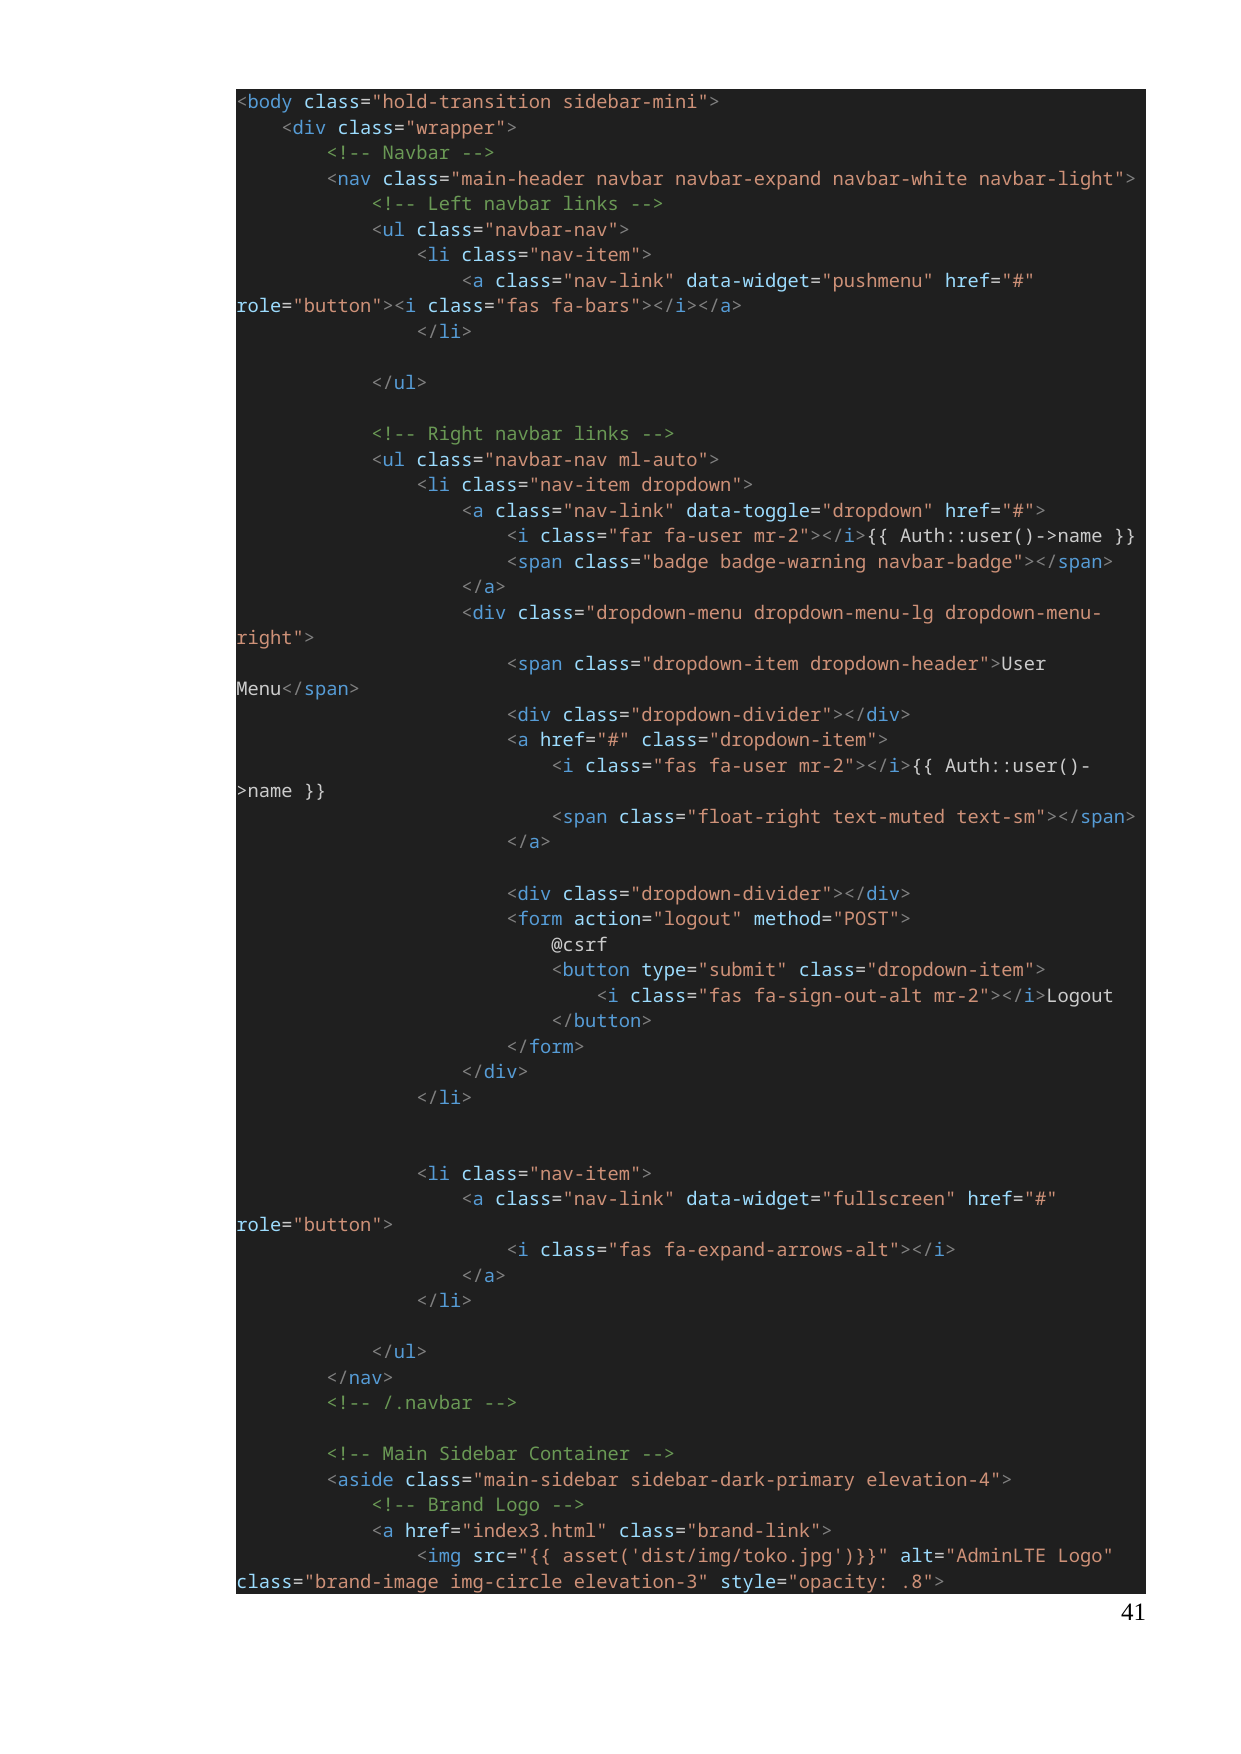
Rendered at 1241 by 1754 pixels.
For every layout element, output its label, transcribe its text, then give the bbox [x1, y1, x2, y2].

text <div class="wrapper"> [236, 114, 1146, 140]
text <i class="far fa-user mr-2"></i>{{ Auth::user()->name }} [236, 522, 1146, 548]
text <!-- Right navbar links --> [236, 420, 1146, 446]
text <button type="submit" class="dropdown-item"> [236, 956, 1146, 982]
text <span class="float-right text-muted text-sm"></span> [236, 803, 1146, 829]
text </li> [236, 1288, 1146, 1313]
text <!-- Main Sidebar Container --> [236, 1441, 1146, 1466]
text <img src="{{ asset('dist/img/toko.jpg')}}" alt="AdminLTE Logo" class="brand-image img-circle elevation-3" style="opacity: .8"> [236, 1543, 1146, 1594]
text <body class="hold-transition sidebar-mini"> [236, 89, 1146, 114]
text <ul class="navbar-nav ml-auto"> [236, 446, 1146, 471]
text <!-- /.navbar --> [236, 1390, 1146, 1415]
text <span class="badge badge-warning navbar-badge"></span> [236, 548, 1146, 573]
text <a class="nav-link" data-widget="fullscreen" href="#" role="button"> [236, 1186, 1146, 1237]
text </form> [236, 1033, 1146, 1058]
text </nav> [236, 1364, 1146, 1390]
text <li class="nav-item"> [236, 242, 1146, 267]
text <div class="dropdown-menu dropdown-menu-lg dropdown-menu-right"> [236, 599, 1146, 650]
text <!-- Left navbar links --> [236, 191, 1146, 216]
text <li class="nav-item"> [236, 1160, 1146, 1186]
text <nav class="main-header navbar navbar-expand navbar-white navbar-light"> [236, 165, 1146, 191]
text <div class="dropdown-divider"></div> [236, 701, 1146, 727]
text <a class="nav-link" data-toggle="dropdown" href="#"> [236, 497, 1146, 522]
text <li class="nav-item dropdown"> [236, 471, 1146, 497]
text <form action="logout" method="POST"> [236, 905, 1146, 931]
text <div class="dropdown-divider"></div> [236, 880, 1146, 905]
text <span class="dropdown-item dropdown-header">User Menu</span> [236, 650, 1146, 701]
text </div> [236, 1058, 1146, 1084]
text <i class="fas fa-sign-out-alt mr-2"></i>Logout [236, 982, 1146, 1007]
text </li> [236, 1084, 1146, 1109]
text <a href="#" class="dropdown-item"> [236, 727, 1146, 752]
text <ul class="navbar-nav"> [236, 216, 1146, 242]
text </a> [236, 829, 1146, 854]
text </li> [236, 318, 1146, 344]
text @csrf [236, 931, 1146, 956]
text <i class="fas fa-user mr-2"></i>{{ Auth::user()->name }} [236, 752, 1146, 803]
text </button> [236, 1007, 1146, 1033]
text </ul> [236, 1339, 1146, 1364]
text </a> [236, 573, 1146, 599]
text </ul> [236, 369, 1146, 395]
text <a class="nav-link" data-widget="pushmenu" href="#" role="button"><i class="fas fa-bars"></i></a> [236, 267, 1146, 318]
text <a href="index3.html" class="brand-link"> [236, 1517, 1146, 1543]
text </a> [236, 1262, 1146, 1288]
text <!-- Navbar --> [236, 140, 1146, 165]
text <aside class="main-sidebar sidebar-dark-primary elevation-4"> [236, 1466, 1146, 1492]
text <i class="fas fa-expand-arrows-alt"></i> [236, 1237, 1146, 1262]
text <!-- Brand Logo --> [236, 1492, 1146, 1517]
